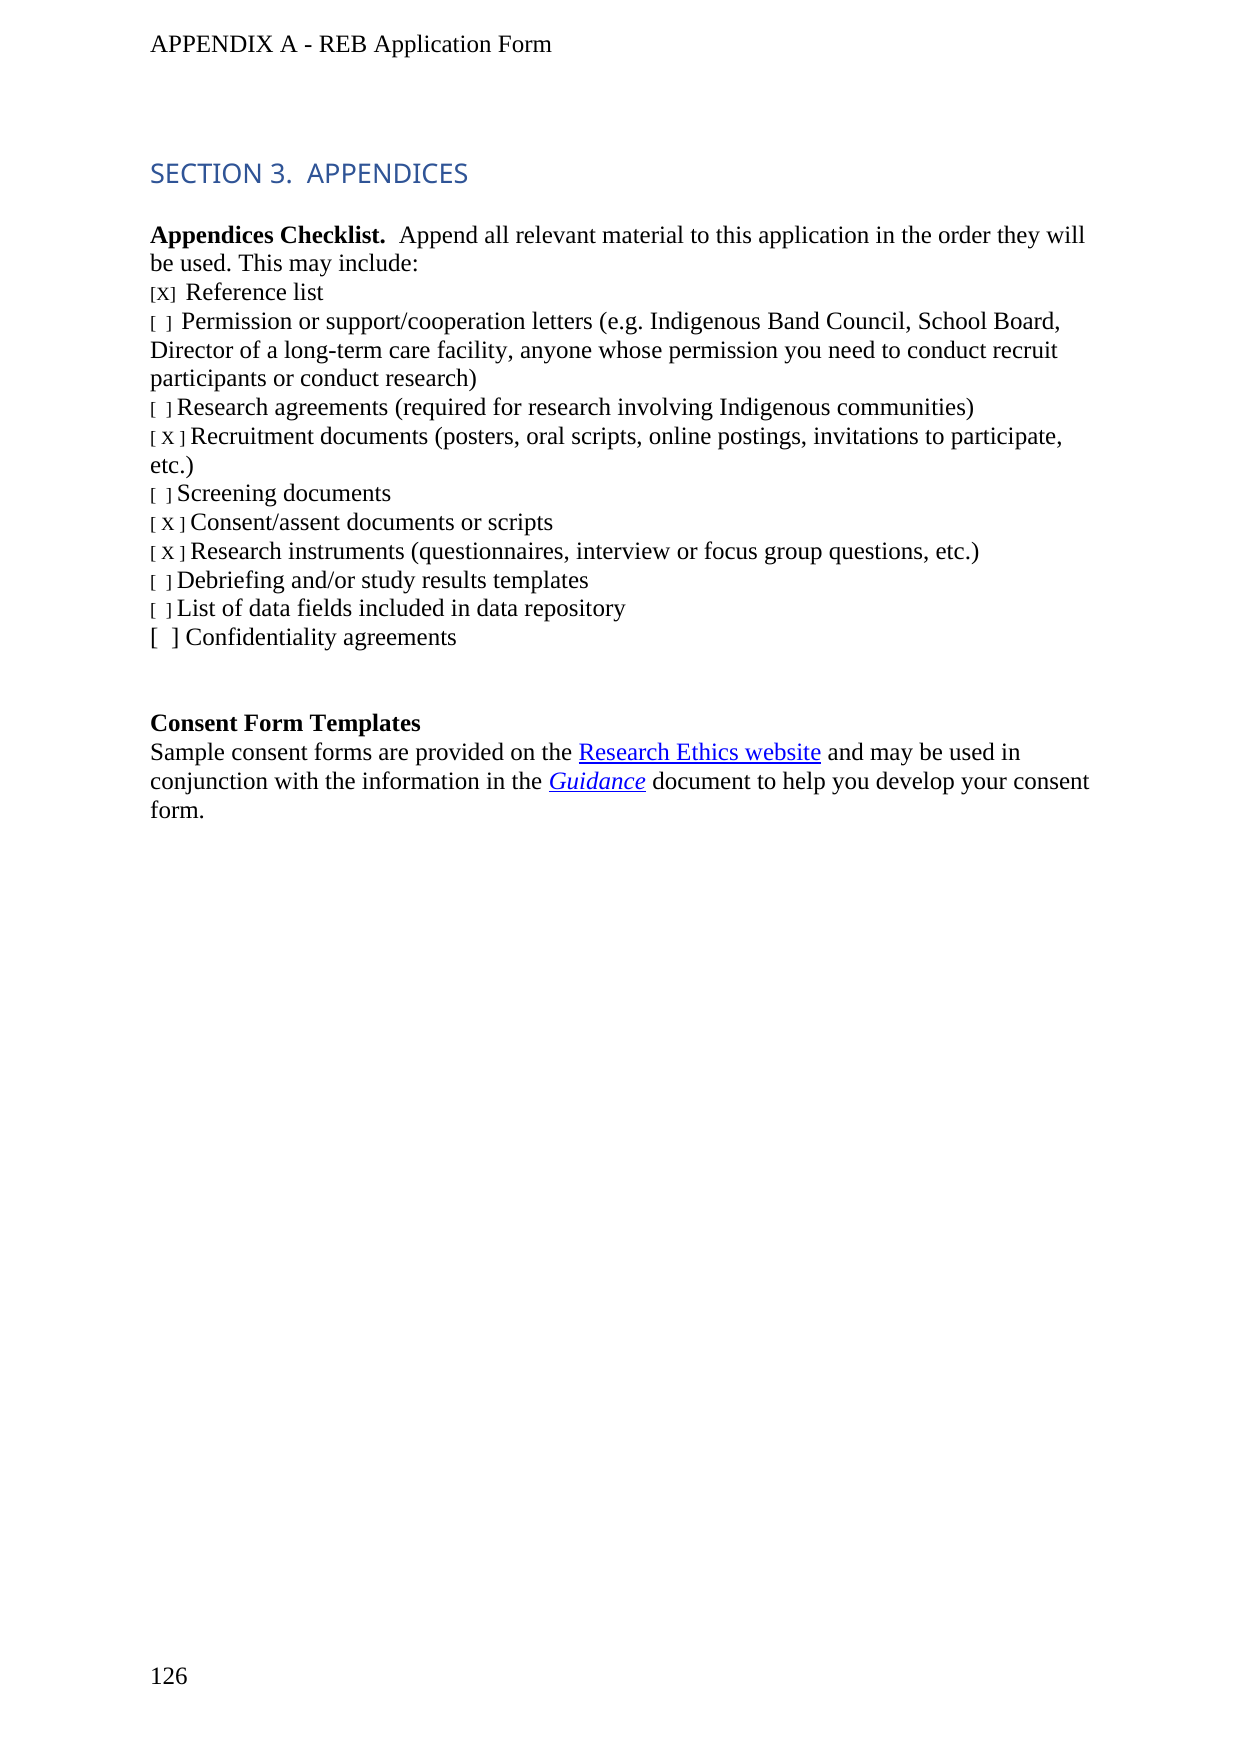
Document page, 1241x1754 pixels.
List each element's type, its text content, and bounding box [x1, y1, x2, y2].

text [X] Reference list [150, 277, 1090, 306]
text Sample consent forms are provided on the Research Ethics website and may be used in conjunction with the information in the Guidance document to help you develop your consent form. [150, 737, 1090, 823]
text [ X ] Consent/assent documents or scripts [150, 507, 1090, 536]
subtitle SECTION 3. APPENDICES [150, 154, 1090, 191]
text [ X ] Research instruments (questionnaires, interview or focus group questions, etc.) [150, 536, 1090, 565]
text [ X ] Recruitment documents (posters, oral scripts, online postings, invitations to participate, etc.) [150, 421, 1090, 478]
text [ ] Permission or support/cooperation letters (e.g. Indigenous Band Council, School Board, Director of a long-term care facility, anyone whose permission you need to conduct recruit participants or conduct research) [150, 306, 1090, 392]
text Consent Form Templates [150, 708, 1090, 737]
text [ ] Confidentiality agreements [150, 622, 1090, 651]
text Appendices Checklist. Append all relevant material to this application in the order they will be used. This may include: [150, 220, 1090, 277]
text [ ] Debriefing and/or study results templates [150, 565, 1090, 593]
text [ ] List of data fields included in data repository [150, 593, 1090, 622]
text [ ] Screening documents [150, 478, 1090, 507]
text [ ] Research agreements (required for research involving Indigenous communities) [150, 392, 1090, 421]
